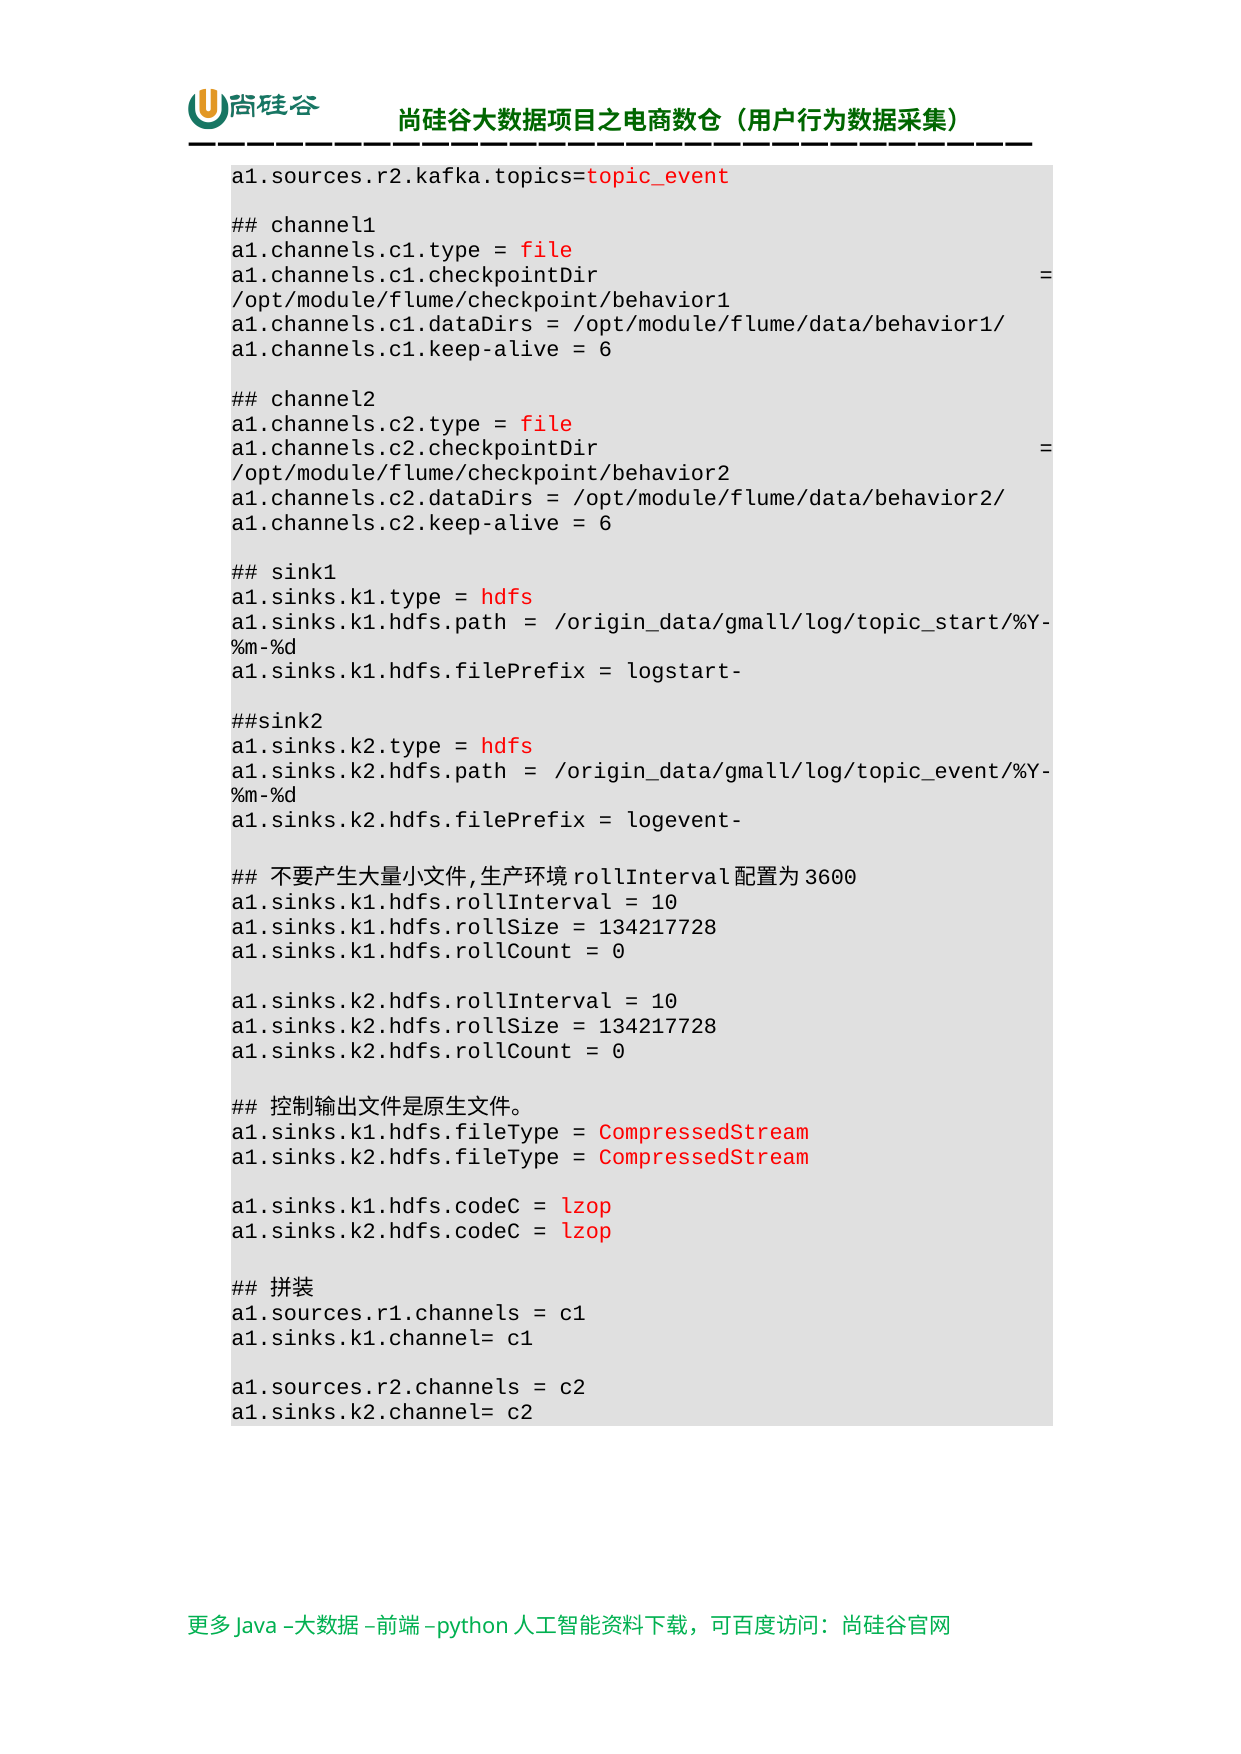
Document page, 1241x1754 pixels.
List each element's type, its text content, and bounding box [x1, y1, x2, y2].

text a1.sinks.k1.hdfs.rollInterval = 10 [231, 891, 1053, 916]
text a1.channels.c1.dataDirs = /opt/module/flume/data/behavior1/ [231, 314, 1053, 338]
text a1.channels.c2.keep-alive = 6 [231, 512, 1053, 537]
text a1.sinks.k2.hdfs.rollCount = 0 [231, 1040, 1053, 1064]
text a1.sinks.k2.hdfs.codeC = lzop [231, 1221, 1053, 1245]
text a1.sinks.k2.hdfs.fileType = CompressedStream [231, 1146, 1053, 1171]
text a1.sources.r2.kafka.topics=topic_event [231, 165, 1053, 190]
text a1.sinks.k2.hdfs.path = /origin_data/gmall/log/topic_event/%Y-%m-%d [231, 760, 1053, 809]
text a1.sinks.k1.hdfs.fileType = CompressedStream [231, 1121, 1053, 1146]
text a1.sinks.k1.hdfs.filePrefix = logstart- [231, 661, 1053, 686]
text a1.channels.c2.checkpointDir = /opt/module/flume/checkpoint/behavior2 [231, 438, 1053, 487]
text a1.sinks.k2.type = hdfs [231, 735, 1053, 760]
text a1.sinks.k2.hdfs.filePrefix = logevent- [231, 809, 1053, 834]
text a1.sinks.k2.hdfs.rollSize = 134217728 [231, 1015, 1053, 1040]
text a1.sinks.k1.channel= c1 [231, 1327, 1053, 1352]
text ## 拼装 [231, 1270, 1053, 1302]
text a1.sources.r2.channels = c2 [231, 1376, 1053, 1401]
text ## 控制输出文件是原生文件。 [231, 1089, 1053, 1121]
picture [187, 88, 321, 130]
text a1.sinks.k1.hdfs.path = /origin_data/gmall/log/topic_start/%Y-%m-%d [231, 611, 1053, 661]
text a1.channels.c2.dataDirs = /opt/module/flume/data/behavior2/ [231, 487, 1053, 512]
text ## 不要产生大量小文件,生产环境rollInterval配置为3600 [231, 859, 1053, 891]
text a1.sinks.k1.hdfs.rollCount = 0 [231, 941, 1053, 965]
text a1.channels.c1.type = file [231, 239, 1053, 264]
text a1.sinks.k2.hdfs.rollInterval = 10 [231, 990, 1053, 1015]
text a1.sinks.k1.type = hdfs [231, 586, 1053, 611]
text a1.sinks.k1.hdfs.codeC = lzop [231, 1196, 1053, 1221]
text a1.channels.c1.checkpointDir = /opt/module/flume/checkpoint/behavior1 [231, 264, 1053, 314]
text ## sink1 [231, 562, 1053, 586]
text ##sink2 [231, 710, 1053, 735]
text a1.channels.c2.type = file [231, 413, 1053, 438]
text a1.channels.c1.keep-alive = 6 [231, 338, 1053, 363]
text a1.sinks.k2.channel= c2 [231, 1401, 1053, 1426]
text a1.sinks.k1.hdfs.rollSize = 134217728 [231, 916, 1053, 941]
text a1.sources.r1.channels = c1 [231, 1302, 1053, 1327]
text ## channel2 [231, 388, 1053, 413]
text ## channel1 [231, 214, 1053, 239]
